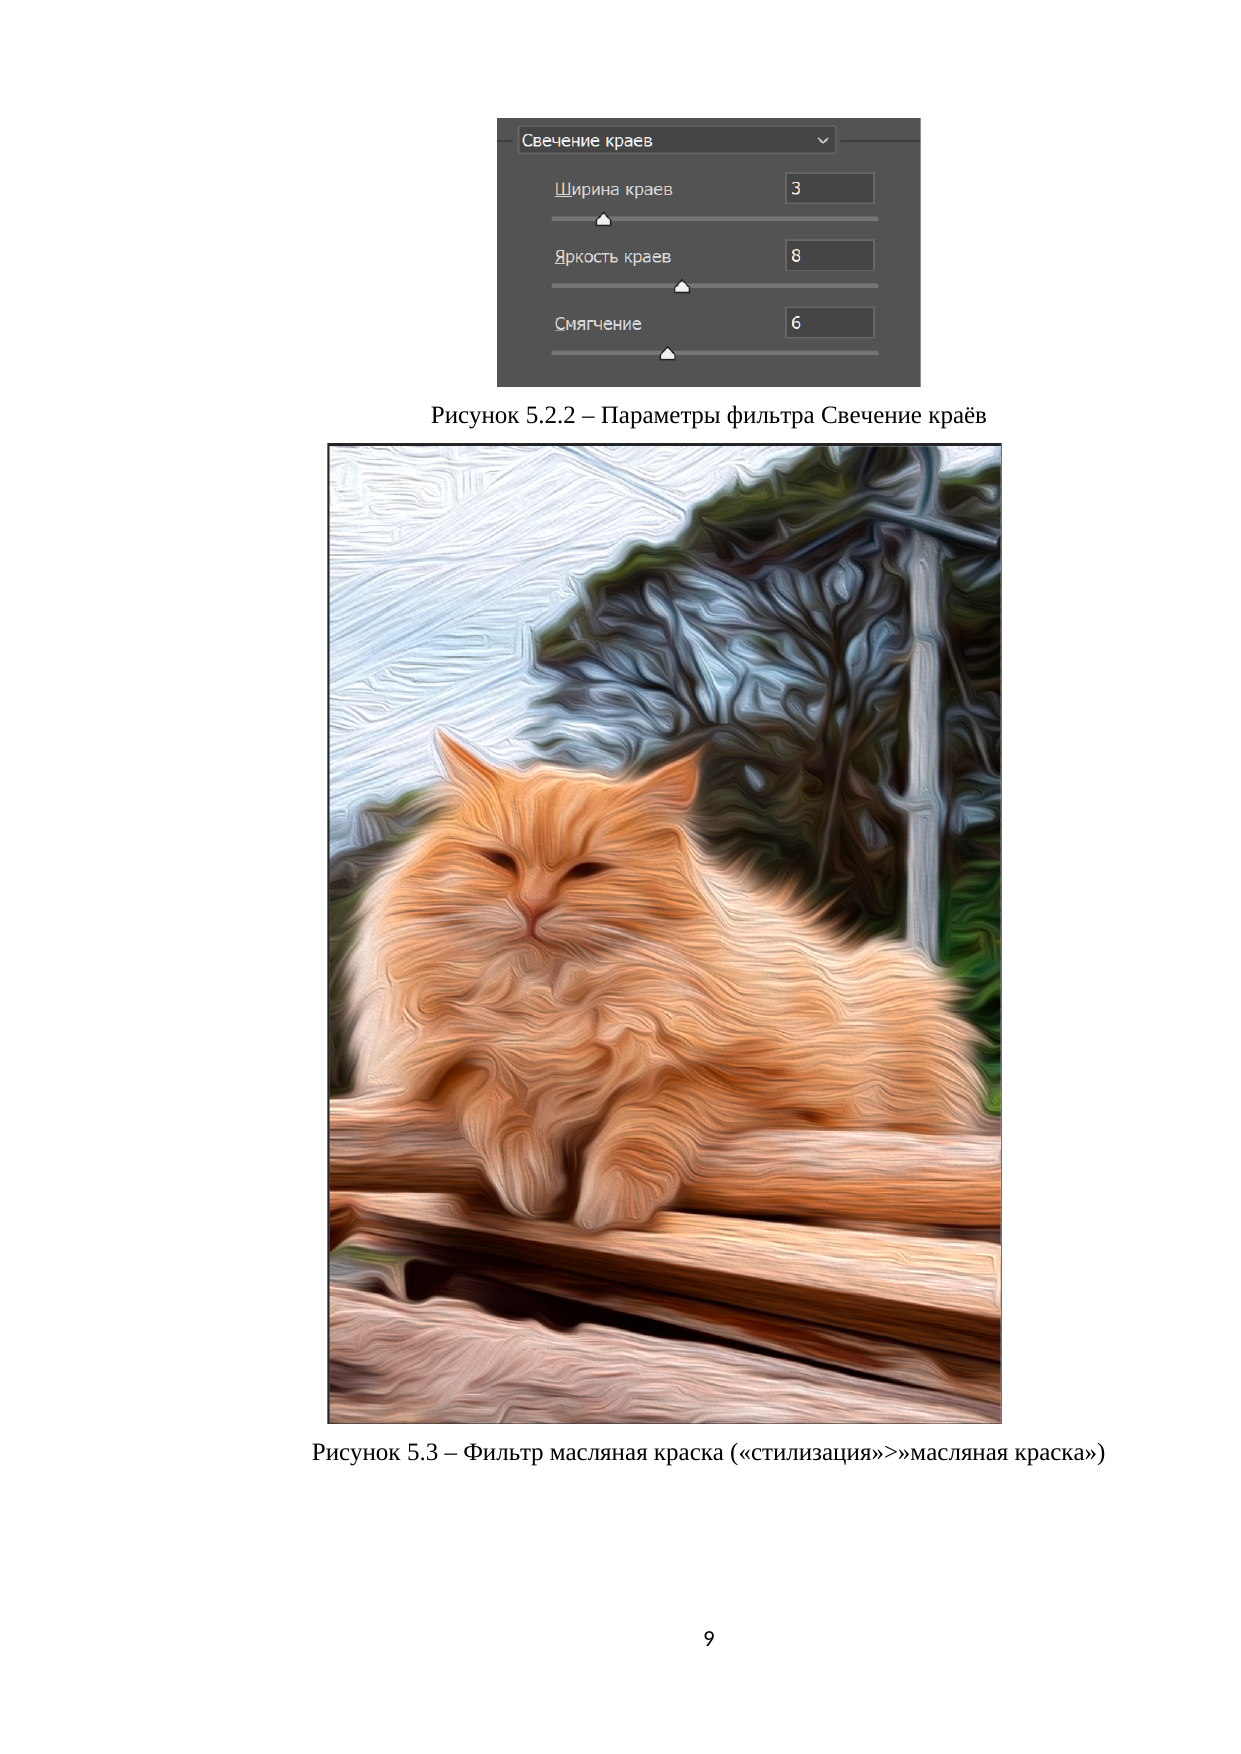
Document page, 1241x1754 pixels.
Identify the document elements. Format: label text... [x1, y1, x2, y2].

picture [327, 443, 1002, 1424]
picture [497, 118, 921, 387]
text Рисунок 5.3 – Фильтр масляная краска («стилизация»>»масляная краска») [177, 1437, 1152, 1466]
text Рисунок 5.2.2 – Параметры фильтра Свечение краёв [177, 401, 1152, 429]
